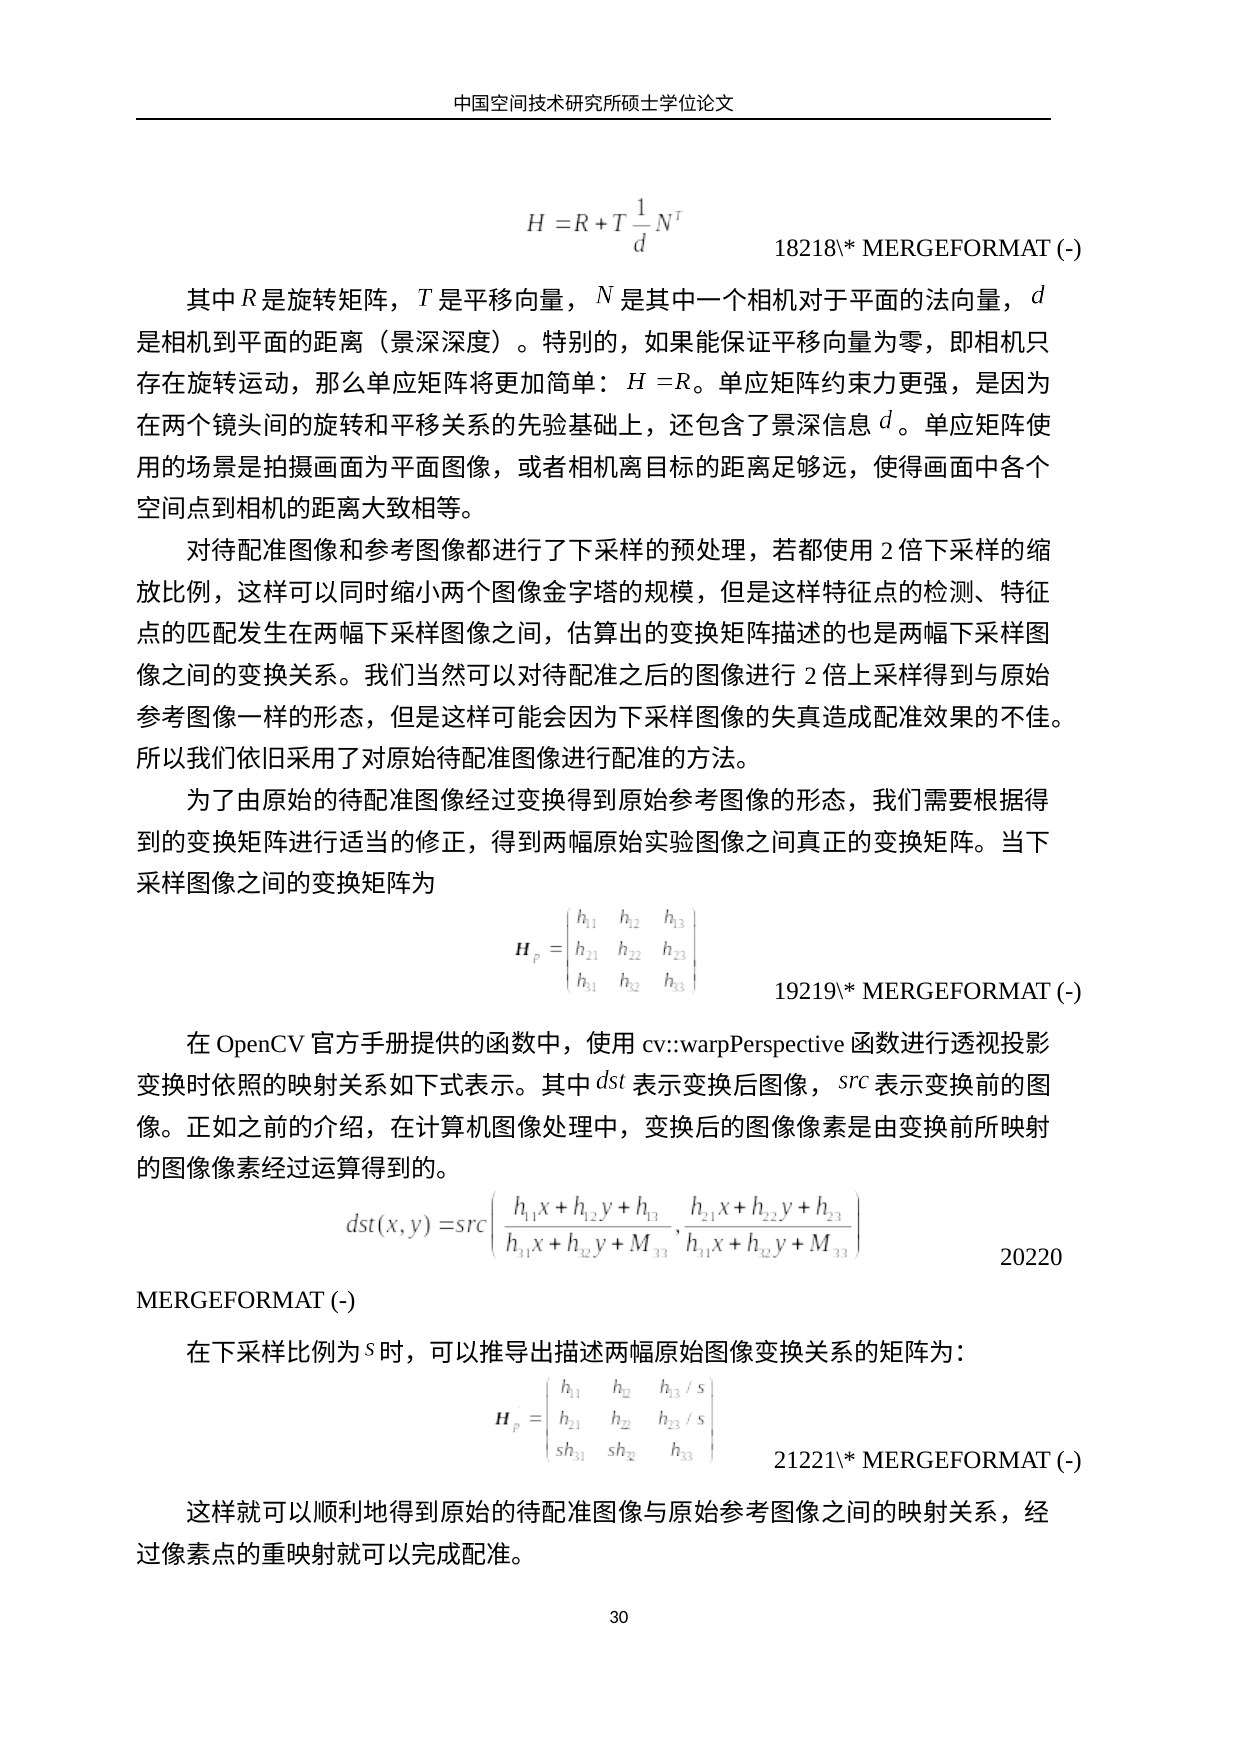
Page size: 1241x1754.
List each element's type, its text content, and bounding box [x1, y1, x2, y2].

text 其中是旋转矩阵，是平移向量，是其中一个相机对于平面的法向量，是相机到平面的距离（景深深度）。特别的，如果能保证平移向量为零，即相机只存在旋转运动，那么单应矩阵将更加简单：。单应矩阵约束力更强，是因为在两个镜头间的旋转和平移关系的先验基础上，还包含了景深信息。单应矩阵使用的场景是拍摄画面为平面图像，或者相机离目标的距离足够远，使得画面中各个空间点到相机的距离大致相等。 [136, 276, 1051, 526]
text 这样就可以顺利地得到原始的待配准图像与原始参考图像之间的映射关系，经过像素点的重映射就可以完成配准。 [136, 1488, 1051, 1572]
text 对待配准图像和参考图像都进行了下采样的预处理，若都使用2倍下采样的缩放比例，这样可以同时缩小两个图像金字塔的规模，但是这样特征点的检测、特征点的匹配发生在两幅下采样图像之间，估算出的变换矩阵描述的也是两幅下采样图像之间的变换关系。我们当然可以对待配准之后的图像进行2倍上采样得到与原始参考图像一样的形态，但是这样可能会因为下采样图像的失真造成配准效果的不佳。所以我们依旧采用了对原始待配准图像进行配准的方法。 [136, 526, 1051, 776]
text 为了由原始的待配准图像经过变换得到原始参考图像的形态，我们需要根据得到的变换矩阵进行适当的修正，得到两幅原始实验图像之间真正的变换矩阵。当下采样图像之间的变换矩阵为 [136, 776, 1051, 901]
text 在下采样比例为时，可以推导出描述两幅原始图像变换关系的矩阵为： [136, 1328, 1051, 1370]
text 在OpenCV官方手册提供的函数中，使用cv::warpPerspective函数进行透视投影变换时依照的映射关系如下式表示。其中表示变换后图像，表示变换前的图像。正如之前的介绍，在计算机图像处理中，变换后的图像像素是由变换前所映射的图像像素经过运算得到的。 [136, 1019, 1051, 1186]
